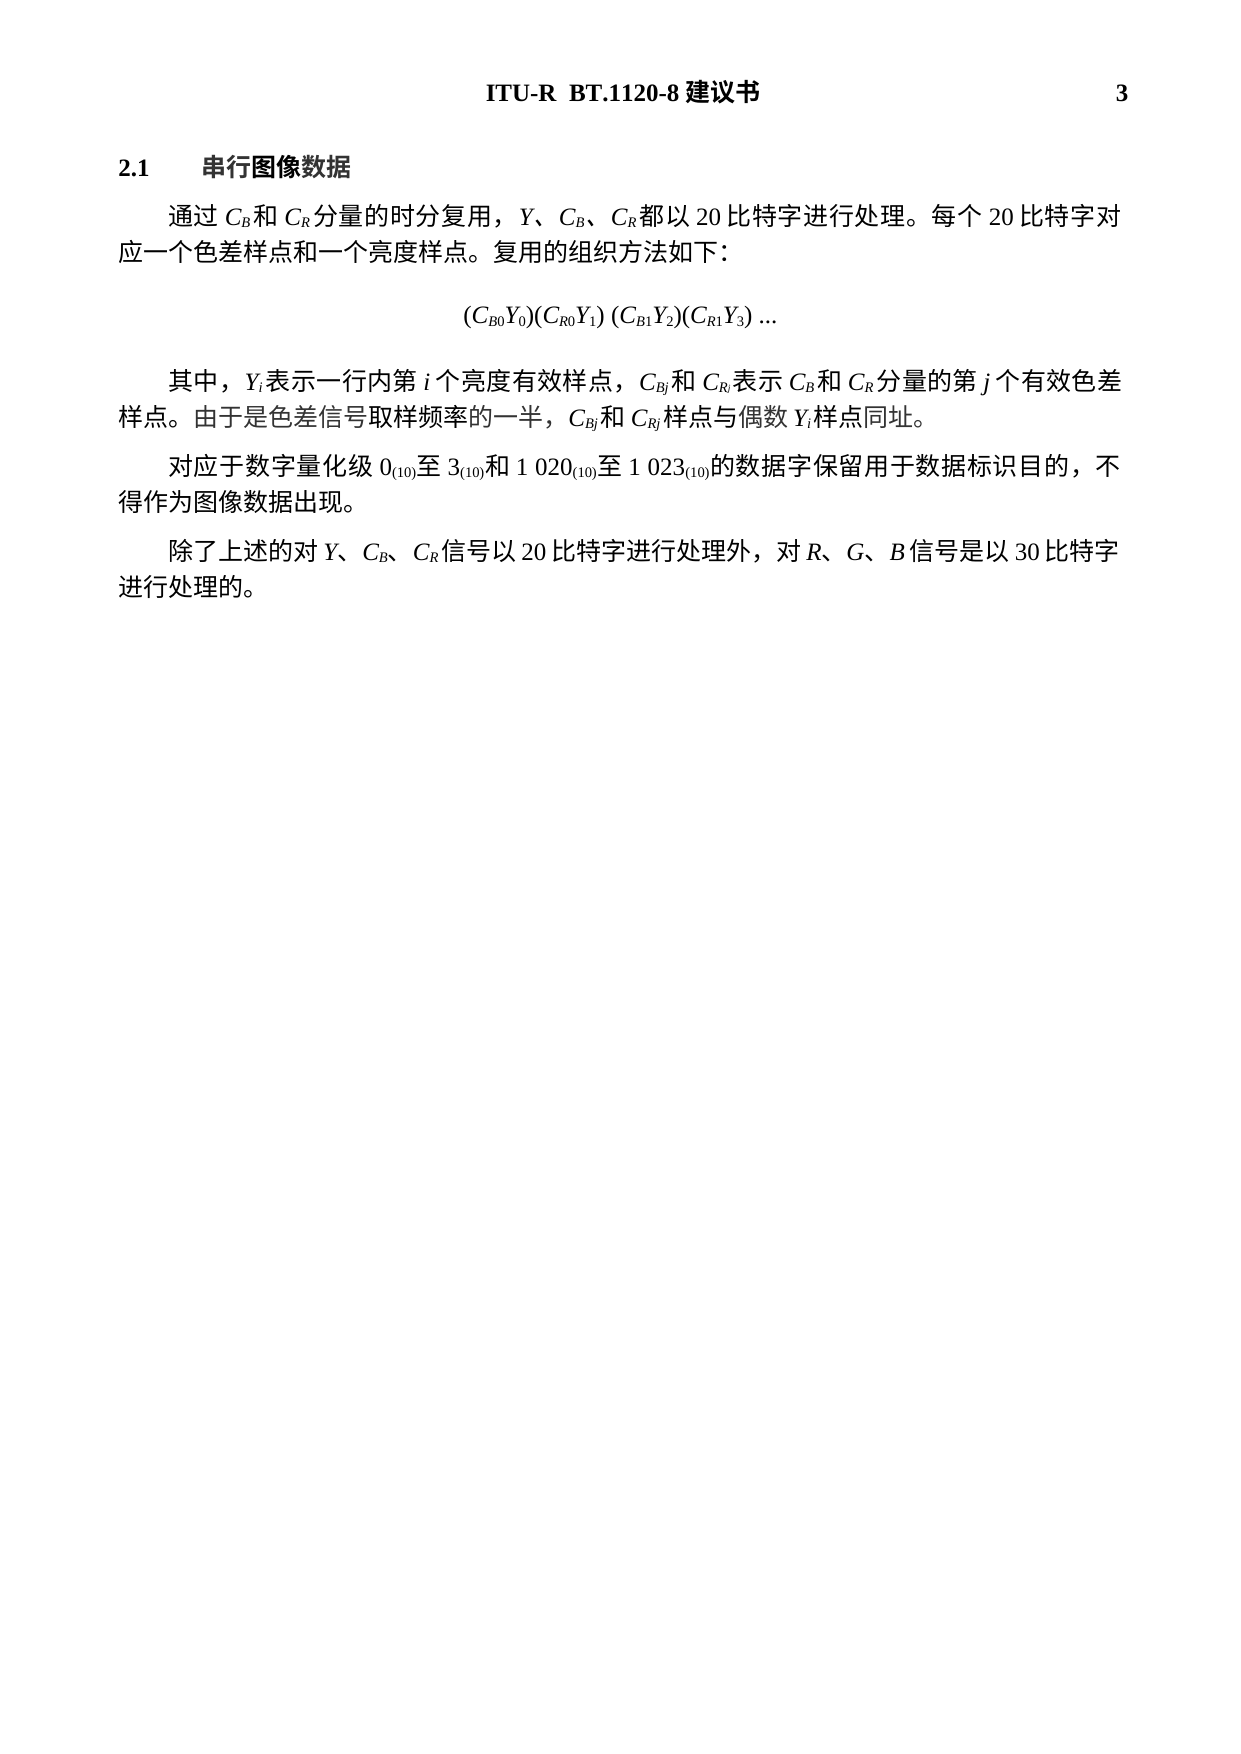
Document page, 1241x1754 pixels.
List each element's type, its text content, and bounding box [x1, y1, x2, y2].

text 通过CB和CR分量的时分复用，Y、CB、CR都以20比特字进行处理。每个20比特字对应一个色差样点和一个亮度样点。复用的组织方法如下： [118, 196, 1122, 269]
text 对应于数字量化级0(10)至3(10)和1 020(10)至1 023(10)的数据字保留用于数据标识目的，不得作为图像数据出现。 [118, 446, 1122, 518]
subtitle 2.1 串行图像数据 [118, 148, 1122, 184]
text 其中，Yi表示一行内第i个亮度有效样点，CBj和CRj表示CB和CR分量的第j个有效色差样点。由于是色差信号取样频率的一半，CBj和CRj样点与偶数Yi样点同址。 [118, 361, 1122, 433]
text (CB0Y0)(CR0Y1) (CB1Y2)(CR1Y3) ... [118, 301, 1122, 329]
text 除了上述的对Y、CB、CR信号以20比特字进行处理外，对R、G、B信号是以30比特字进行处理的。 [118, 531, 1122, 603]
